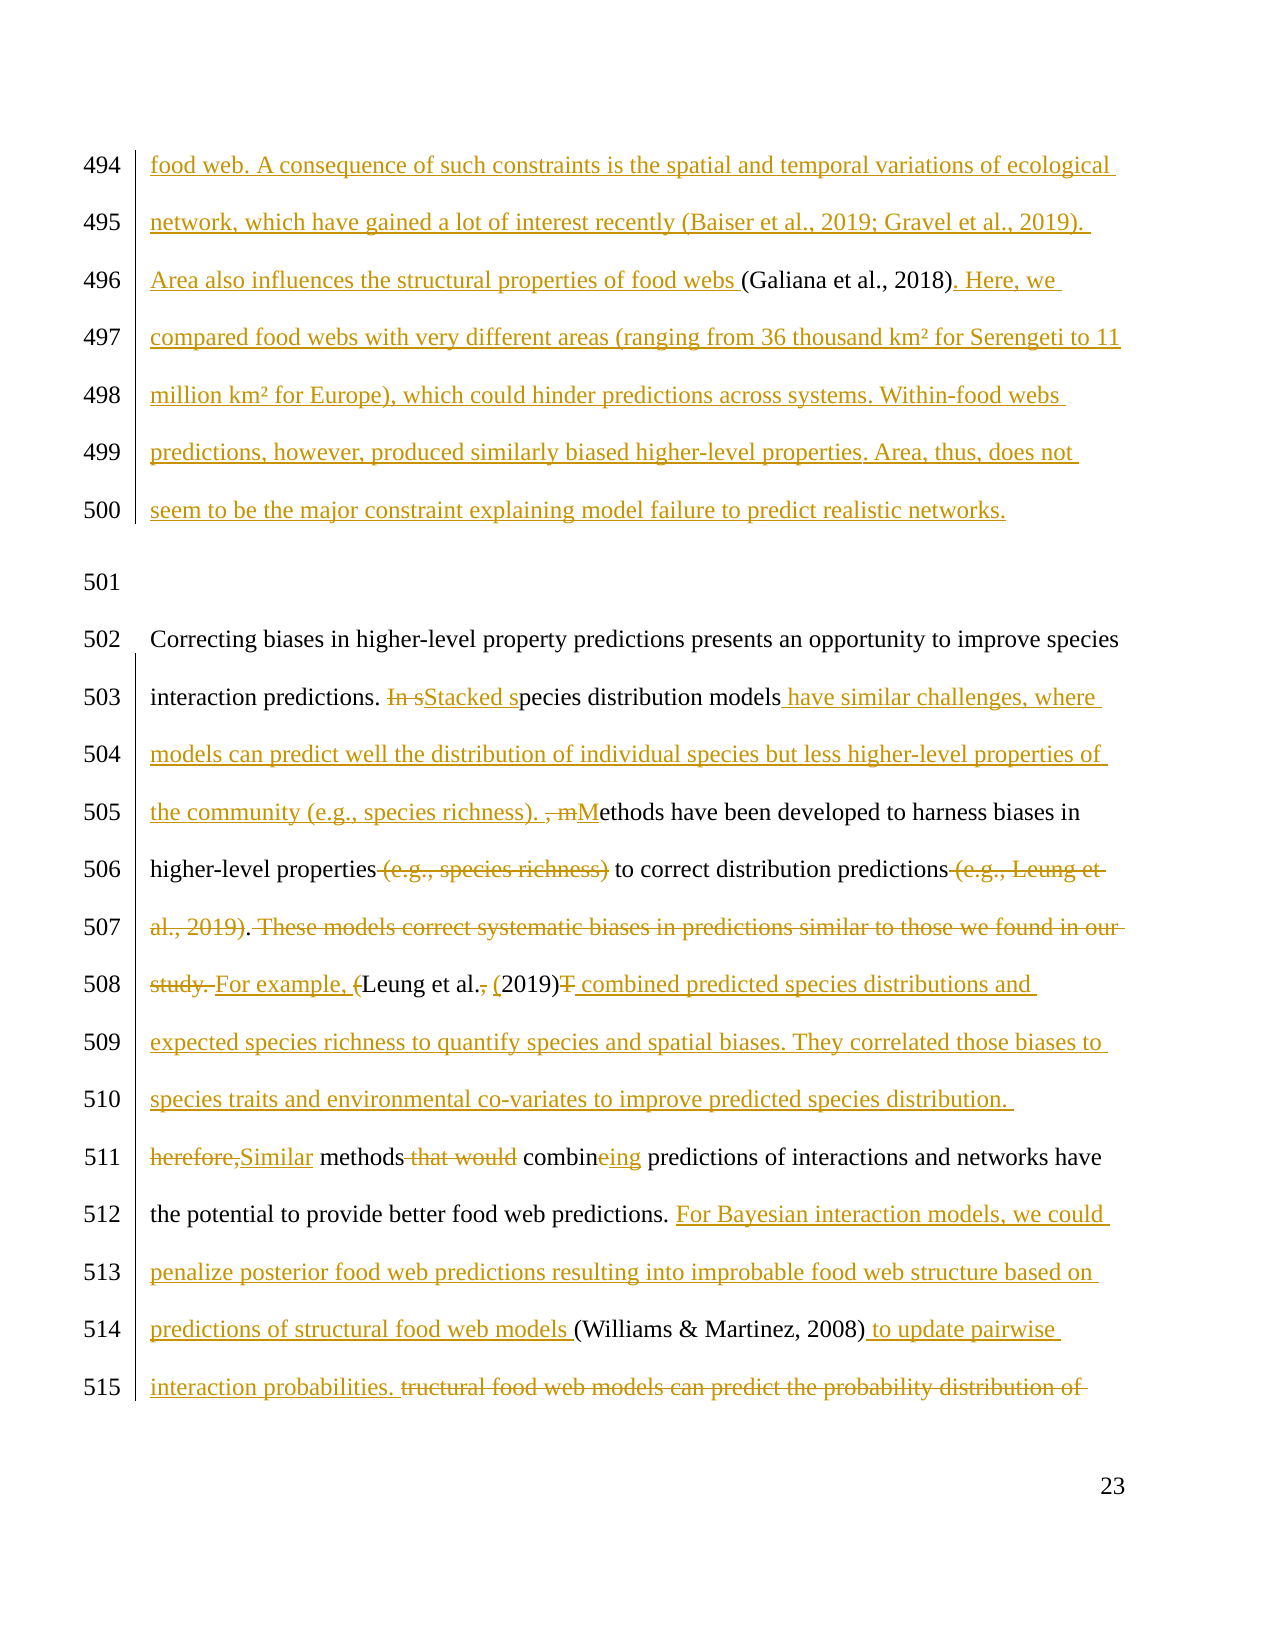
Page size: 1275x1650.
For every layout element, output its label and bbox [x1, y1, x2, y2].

text [150, 150, 1125, 524]
text [150, 624, 1125, 1401]
